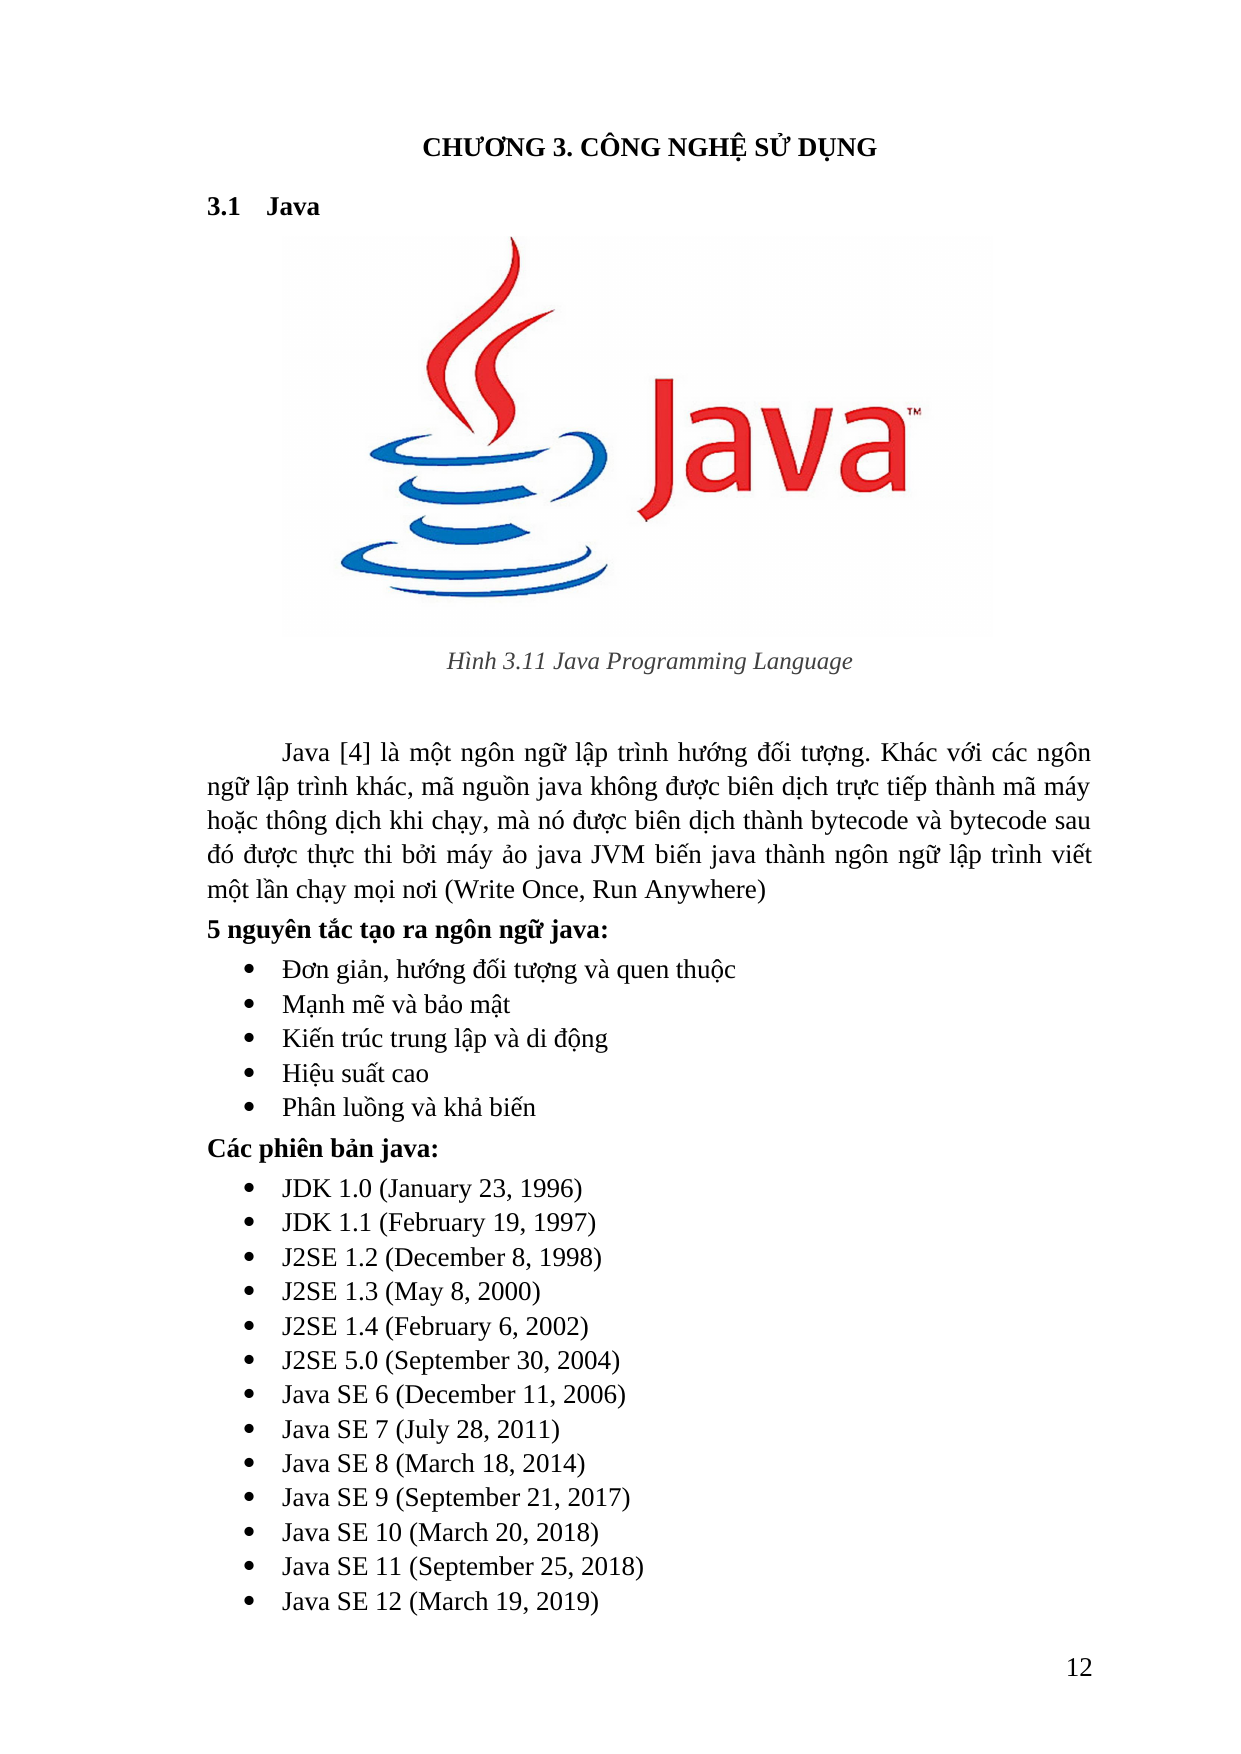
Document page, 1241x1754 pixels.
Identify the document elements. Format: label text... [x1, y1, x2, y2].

list Phân luồng và khả biến [244, 1091, 1092, 1122]
list Kiến trúc trung lập và di động [244, 1022, 1092, 1054]
subtitle Java [207, 190, 1092, 221]
list Java SE 7 (July 28, 2011) [244, 1413, 1092, 1444]
picture [281, 236, 994, 637]
list JDK 1.1 (February 19, 1997) [244, 1207, 1092, 1238]
list JDK 1.0 (January 23, 1996) [244, 1172, 1092, 1203]
list Mạnh mẽ và bảo mật [244, 988, 1092, 1019]
list Java SE 10 (March 20, 2018) [244, 1516, 1092, 1547]
list J2SE 1.3 (May 8, 2000) [244, 1275, 1092, 1307]
list Java SE 12 (March 19, 2019) [244, 1585, 1092, 1616]
list Java SE 8 (March 18, 2014) [244, 1447, 1092, 1478]
list J2SE 1.2 (December 8, 1998) [244, 1241, 1092, 1272]
list Java SE 6 (December 11, 2006) [244, 1378, 1092, 1410]
list Hiệu suất cao [244, 1057, 1092, 1088]
list J2SE 1.4 (February 6, 2002) [244, 1310, 1092, 1341]
list Java SE 11 (September 25, 2018) [244, 1550, 1092, 1582]
subtitle CÔNG NGHỆ SỬ DỤNG [207, 131, 1092, 162]
list Đơn giản, hướng đối tượng và quen thuộc [244, 954, 1092, 985]
list Java SE 9 (September 21, 2017) [244, 1482, 1092, 1513]
text Các phiên bản java: [207, 1132, 1092, 1163]
text Java là một ngôn ngữ lập trình hướng đối tượng. Khác với các ngôn ngữ lập trình khác, mã nguồn java không được biên dịch trực tiếp thành mã máy hoặc thông dịch khi chạy, mà nó được biên dịch thành bytecode và bytecode sau đó được thực thi bởi máy ảo java JVM biến java thành ngôn ngữ lập trình viết một lần chạy mọi nơi (Write Once, Run Anywhere) [207, 736, 1092, 904]
text 5 nguyên tắc tạo ra ngôn ngữ java: [207, 913, 1092, 944]
list J2SE 5.0 (September 30, 2004) [244, 1344, 1092, 1375]
